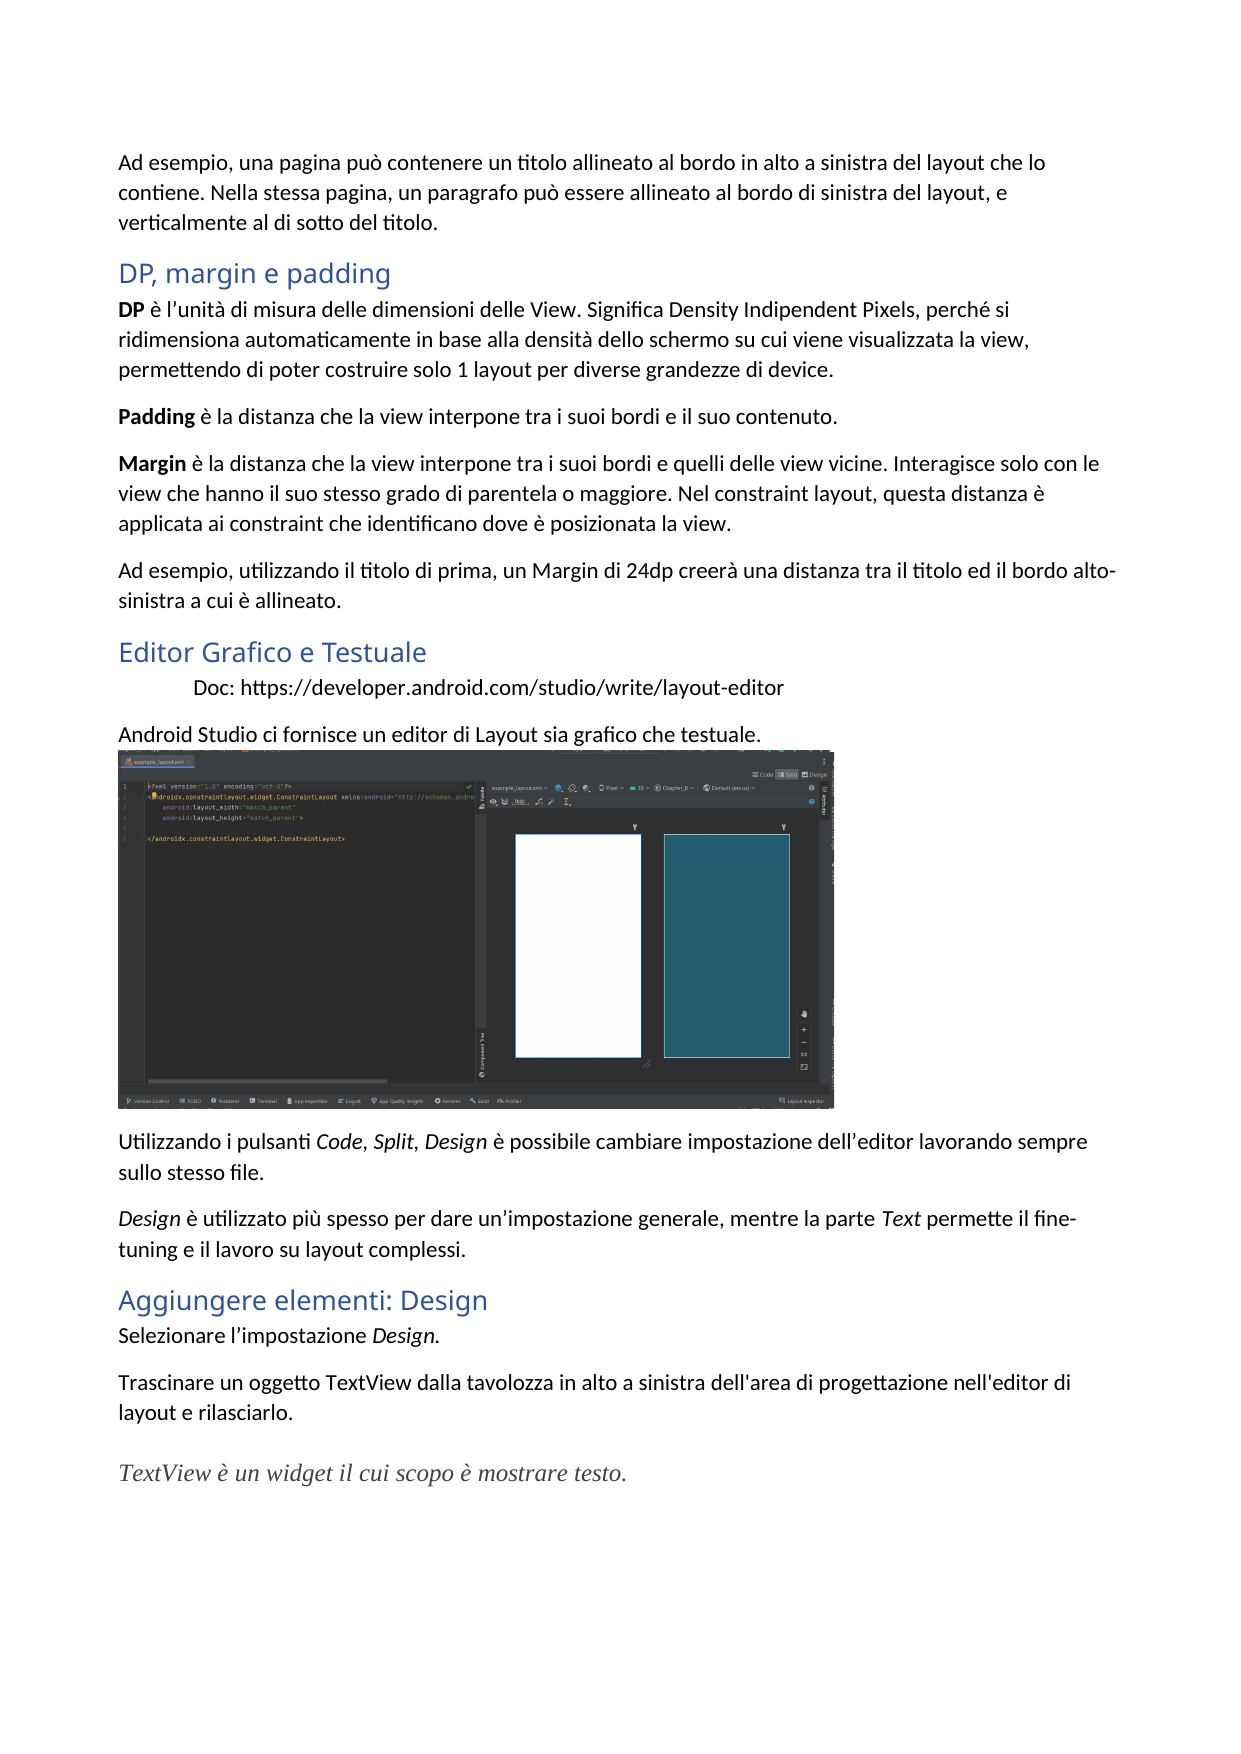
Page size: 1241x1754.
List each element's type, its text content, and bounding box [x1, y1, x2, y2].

picture [118, 750, 835, 1109]
text Padding è la distanza che la view interpone tra i suoi bordi e il suo contenuto. [118, 402, 1122, 430]
subtitle Editor Grafico e Testuale [118, 633, 1122, 670]
text Design è utilizzato più spesso per dare un’impostazione generale, mentre la parte Text permette il fine-tuning e il lavoro su layout complessi. [118, 1204, 1122, 1263]
list Doc: https://developer.android.com/studio/write/layout-editor [193, 673, 1122, 701]
text Utilizzando i pulsanti Code, Split, Design è possibile cambiare impostazione dell’editor lavorando sempre sullo stesso file. [118, 1127, 1122, 1186]
text Ad esempio, una pagina può contenere un titolo allineato al bordo in alto a sinistra del layout che lo contiene. Nella stessa pagina, un paragrafo può essere allineato al bordo di sinistra del layout, e verticalmente al di sotto del titolo. [118, 148, 1122, 236]
text Selezionare l’impostazione Design. [118, 1321, 1122, 1349]
text Ad esempio, utilizzando il titolo di prima, un Margin di 24dp creerà una distanza tra il titolo ed il bordo alto-sinistra a cui è allineato. [118, 556, 1122, 614]
text Margin è la distanza che la view interpone tra i suoi bordi e quelli delle view vicine. Interagisce solo con le view che hanno il suo stesso grado di parentela o maggiore. Nel constraint layout, questa distanza è applicata ai constraint che identificano dove è posizionata la view. [118, 449, 1122, 537]
text Trascinare un oggetto TextView dalla tavolozza in alto a sinistra dell'area di progettazione nell'editor di layout e rilasciarlo. [118, 1368, 1122, 1427]
text DP è l’unità di misura delle dimensioni delle View. Significa Density Indipendent Pixels, perché si ridimensiona automaticamente in base alla densità dello schermo su cui viene visualizzata la view, permettendo di poter costruire solo 1 layout per diverse grandezze di device. [118, 295, 1122, 383]
subtitle DP, margin e padding [118, 255, 1122, 292]
text TextView è un widget il cui scopo è mostrare testo. [118, 1458, 1122, 1487]
subtitle Aggiungere elementi: Design [118, 1282, 1122, 1318]
